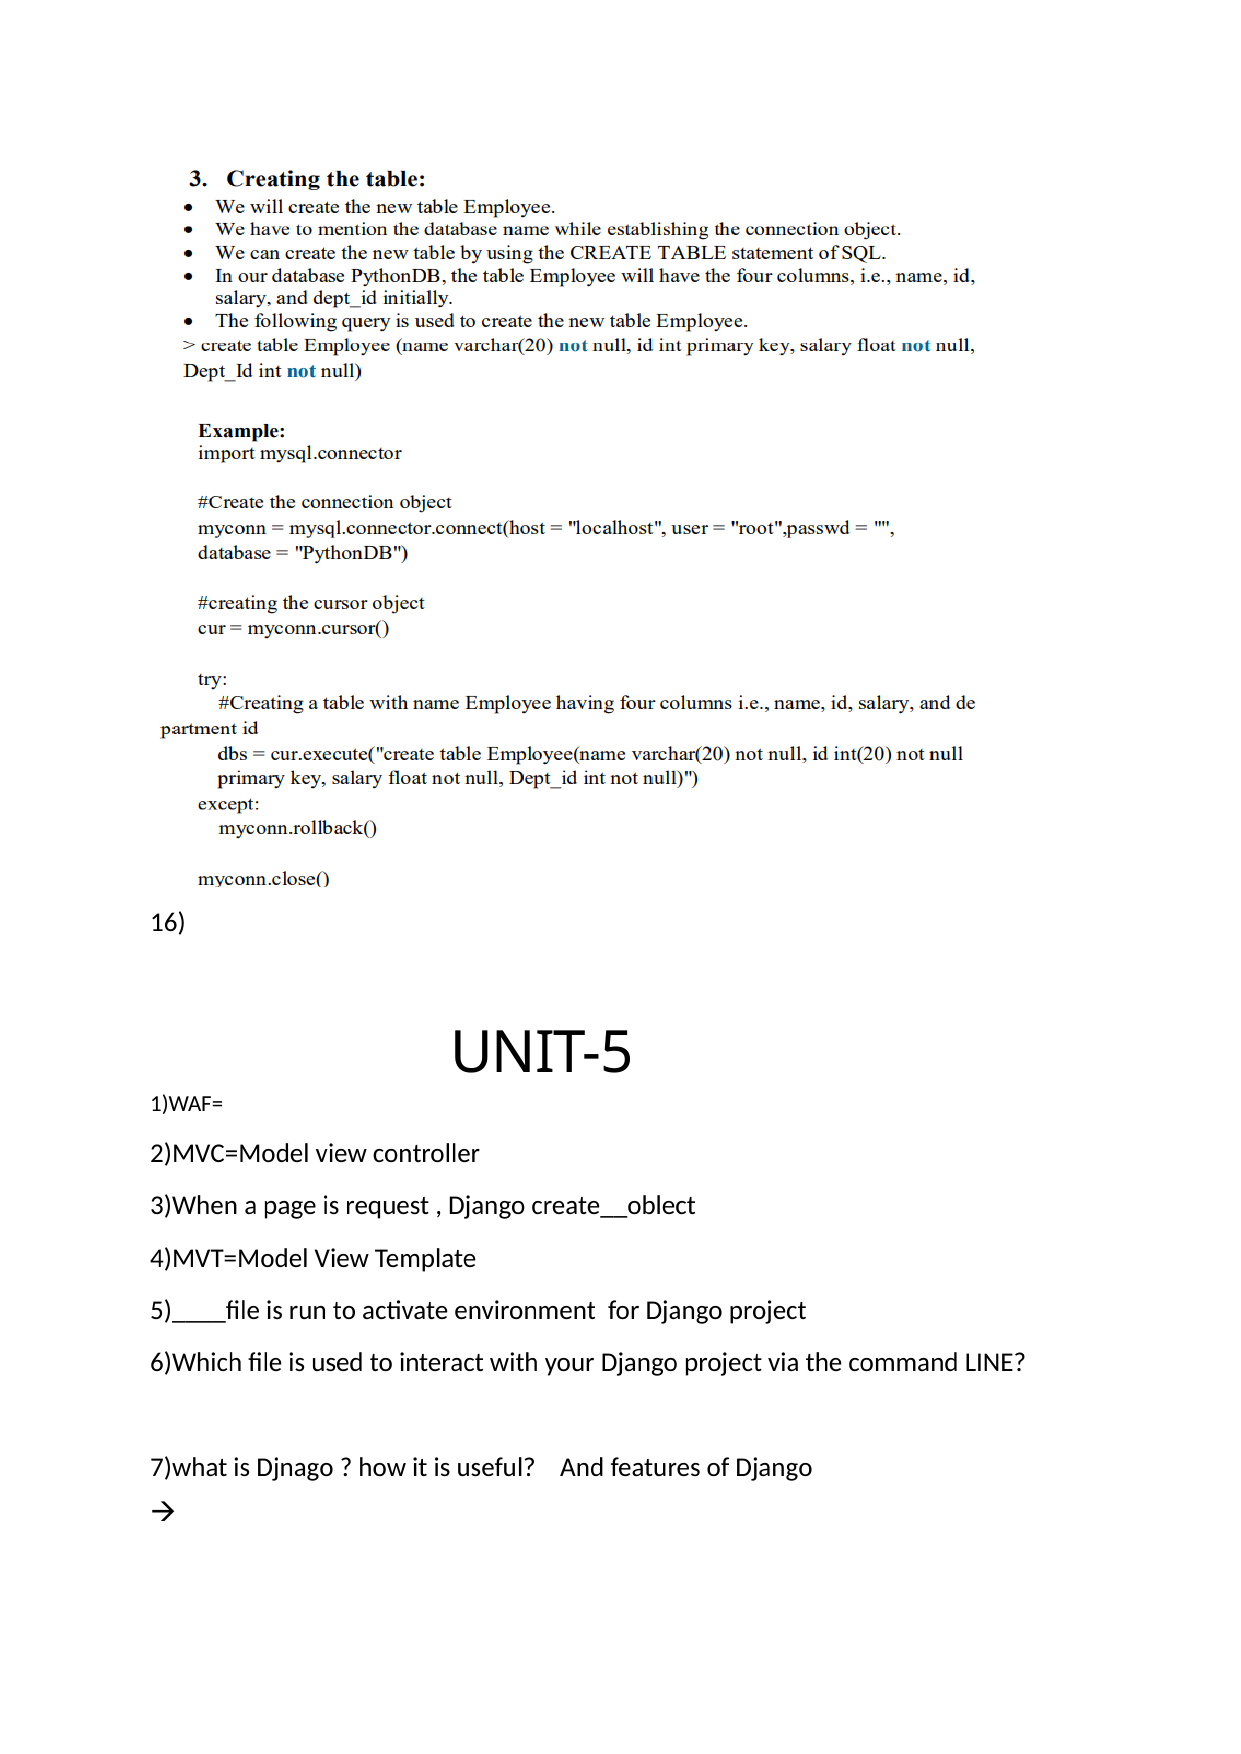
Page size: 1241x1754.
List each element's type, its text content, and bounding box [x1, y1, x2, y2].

text 7)what is Djnago ? how it is useful? And features of Django [150, 1450, 1090, 1483]
text 1)WAF= [150, 1089, 1090, 1117]
text 2)MVC=Model view controller [150, 1136, 1090, 1169]
text 5)____file is run to activate environment for Django project [150, 1293, 1090, 1326]
text 16) [150, 905, 1090, 938]
picture [150, 150, 1014, 887]
text 4)MVT=Model View Template [150, 1241, 1090, 1274]
text 6)Which file is used to interact with your Django project via the command LINE? [150, 1345, 1090, 1378]
text 3)When a page is request , Django create__oblect [150, 1188, 1090, 1222]
title UNIT-5 [150, 1010, 1090, 1089]
